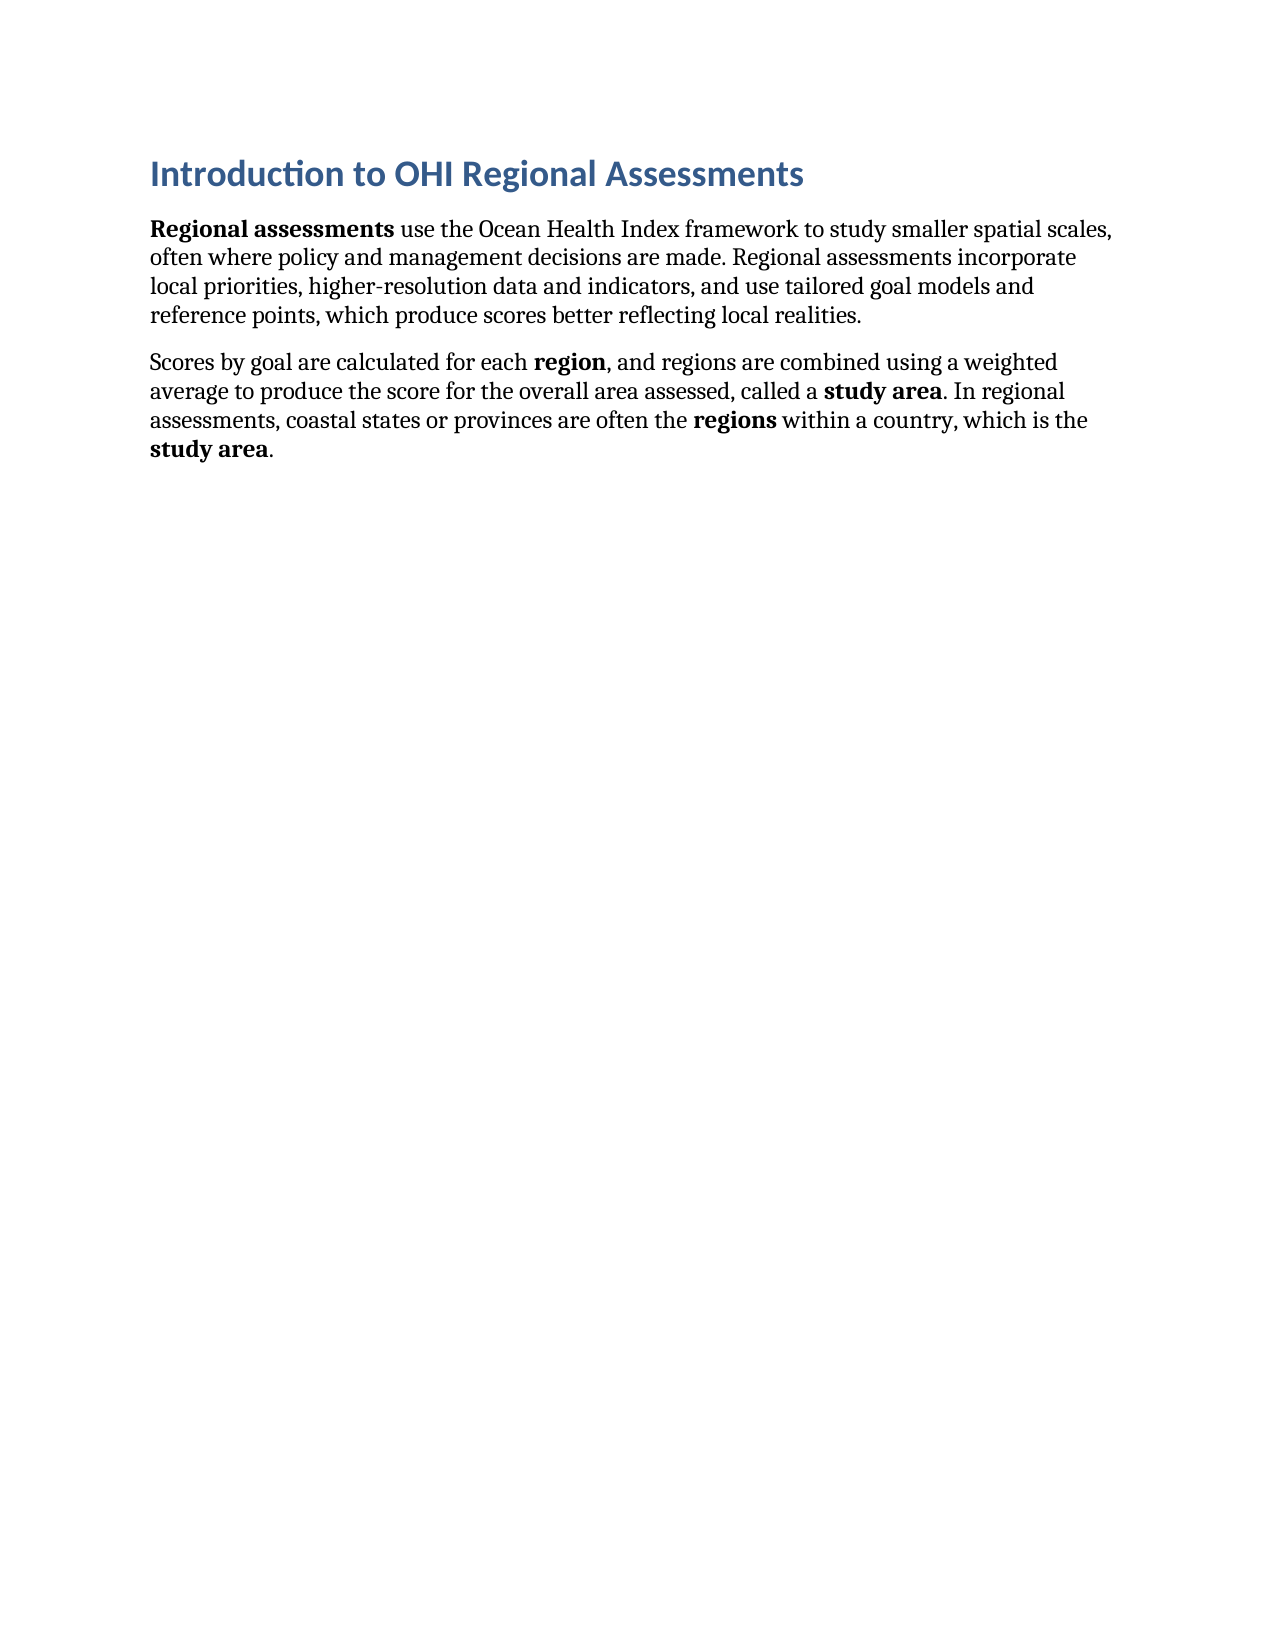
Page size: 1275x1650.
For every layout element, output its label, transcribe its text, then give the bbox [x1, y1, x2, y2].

text Regional assessments use the Ocean Health Index framework to study smaller spatial scales, often where policy and management decisions are made. Regional assessments incorporate local priorities, higher-resolution data and indicators, and use tailored goal models and reference points, which produce scores better reflecting local realities. [150, 214, 1125, 329]
subtitle Introduction to OHI Regional Assessments [150, 150, 1125, 196]
text Scores by goal are calculated for each region, and regions are combined using a weighted average to produce the score for the overall area assessed, called a study area. In regional assessments, coastal states or provinces are often the regions within a country, which is the study area. [150, 348, 1125, 463]
